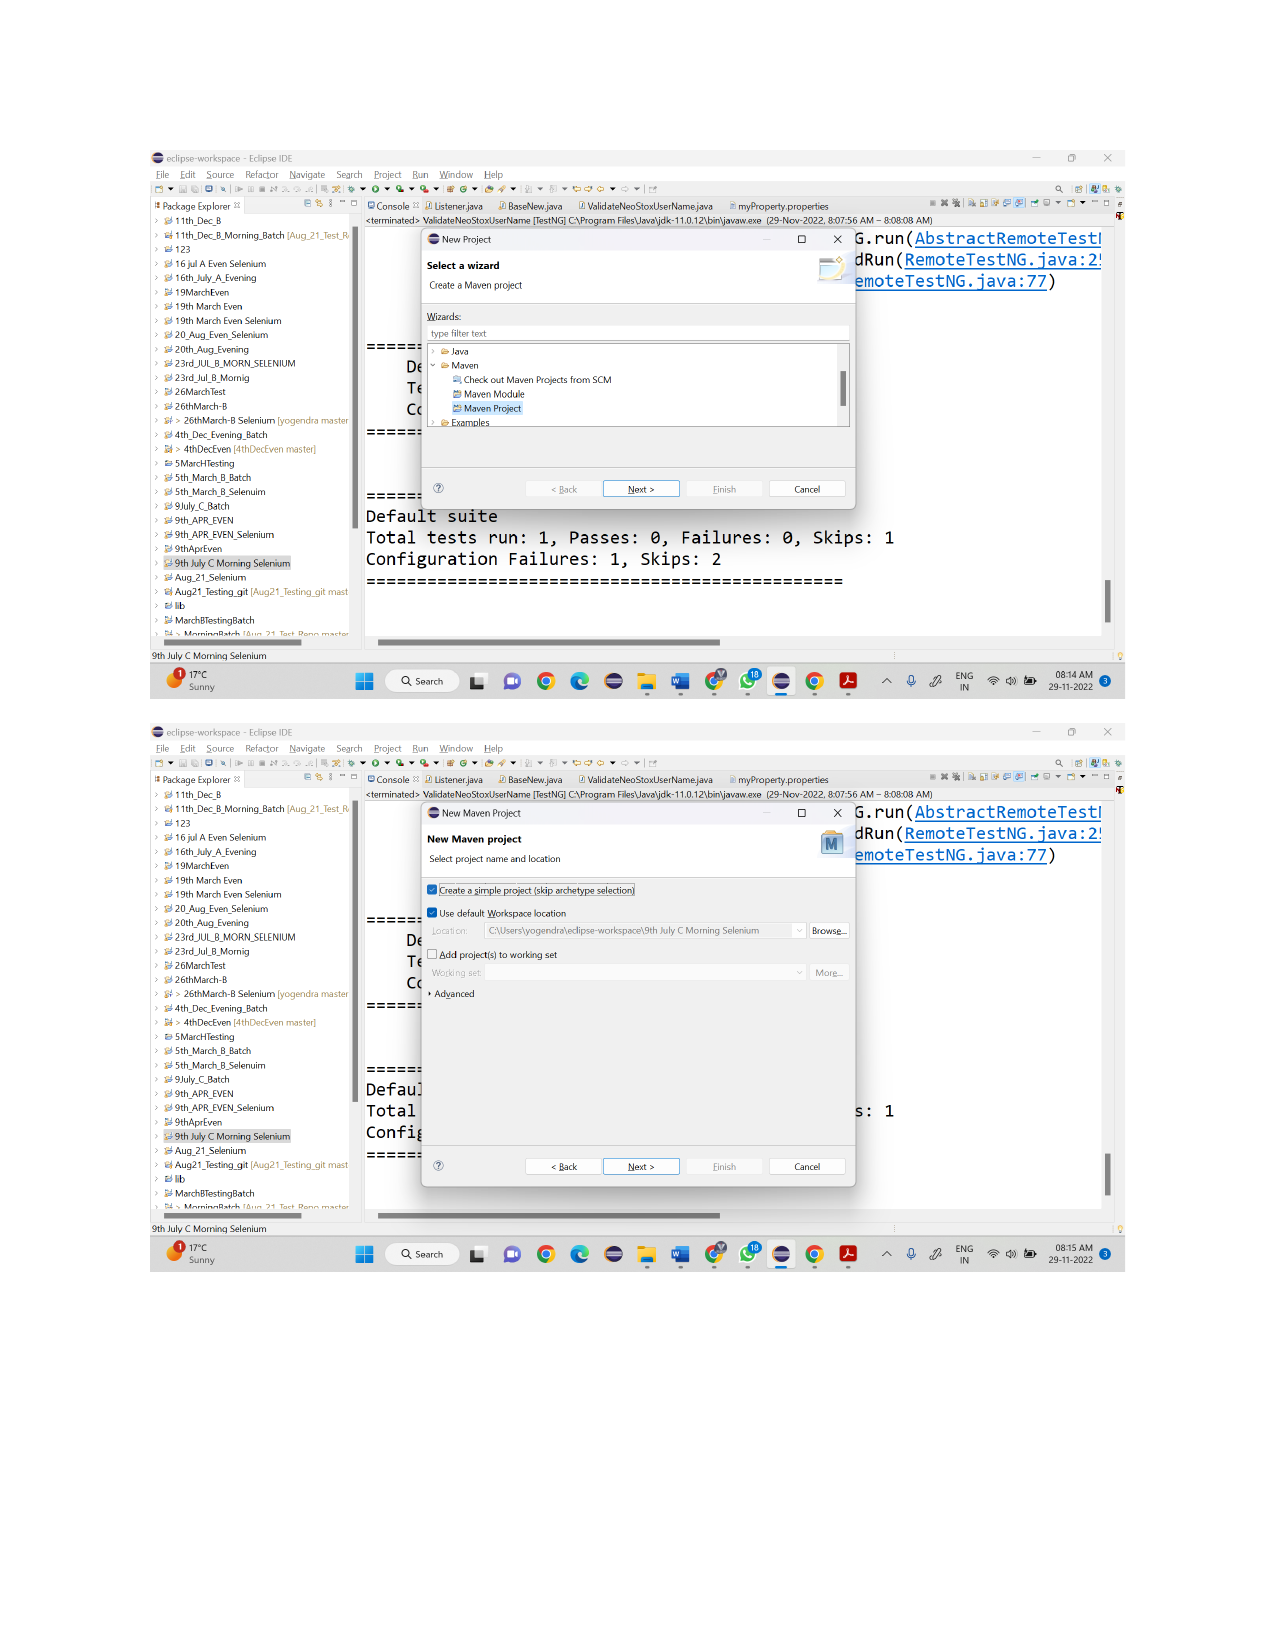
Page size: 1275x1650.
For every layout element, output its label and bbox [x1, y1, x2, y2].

picture [150, 723, 1125, 1272]
picture [150, 150, 1125, 699]
